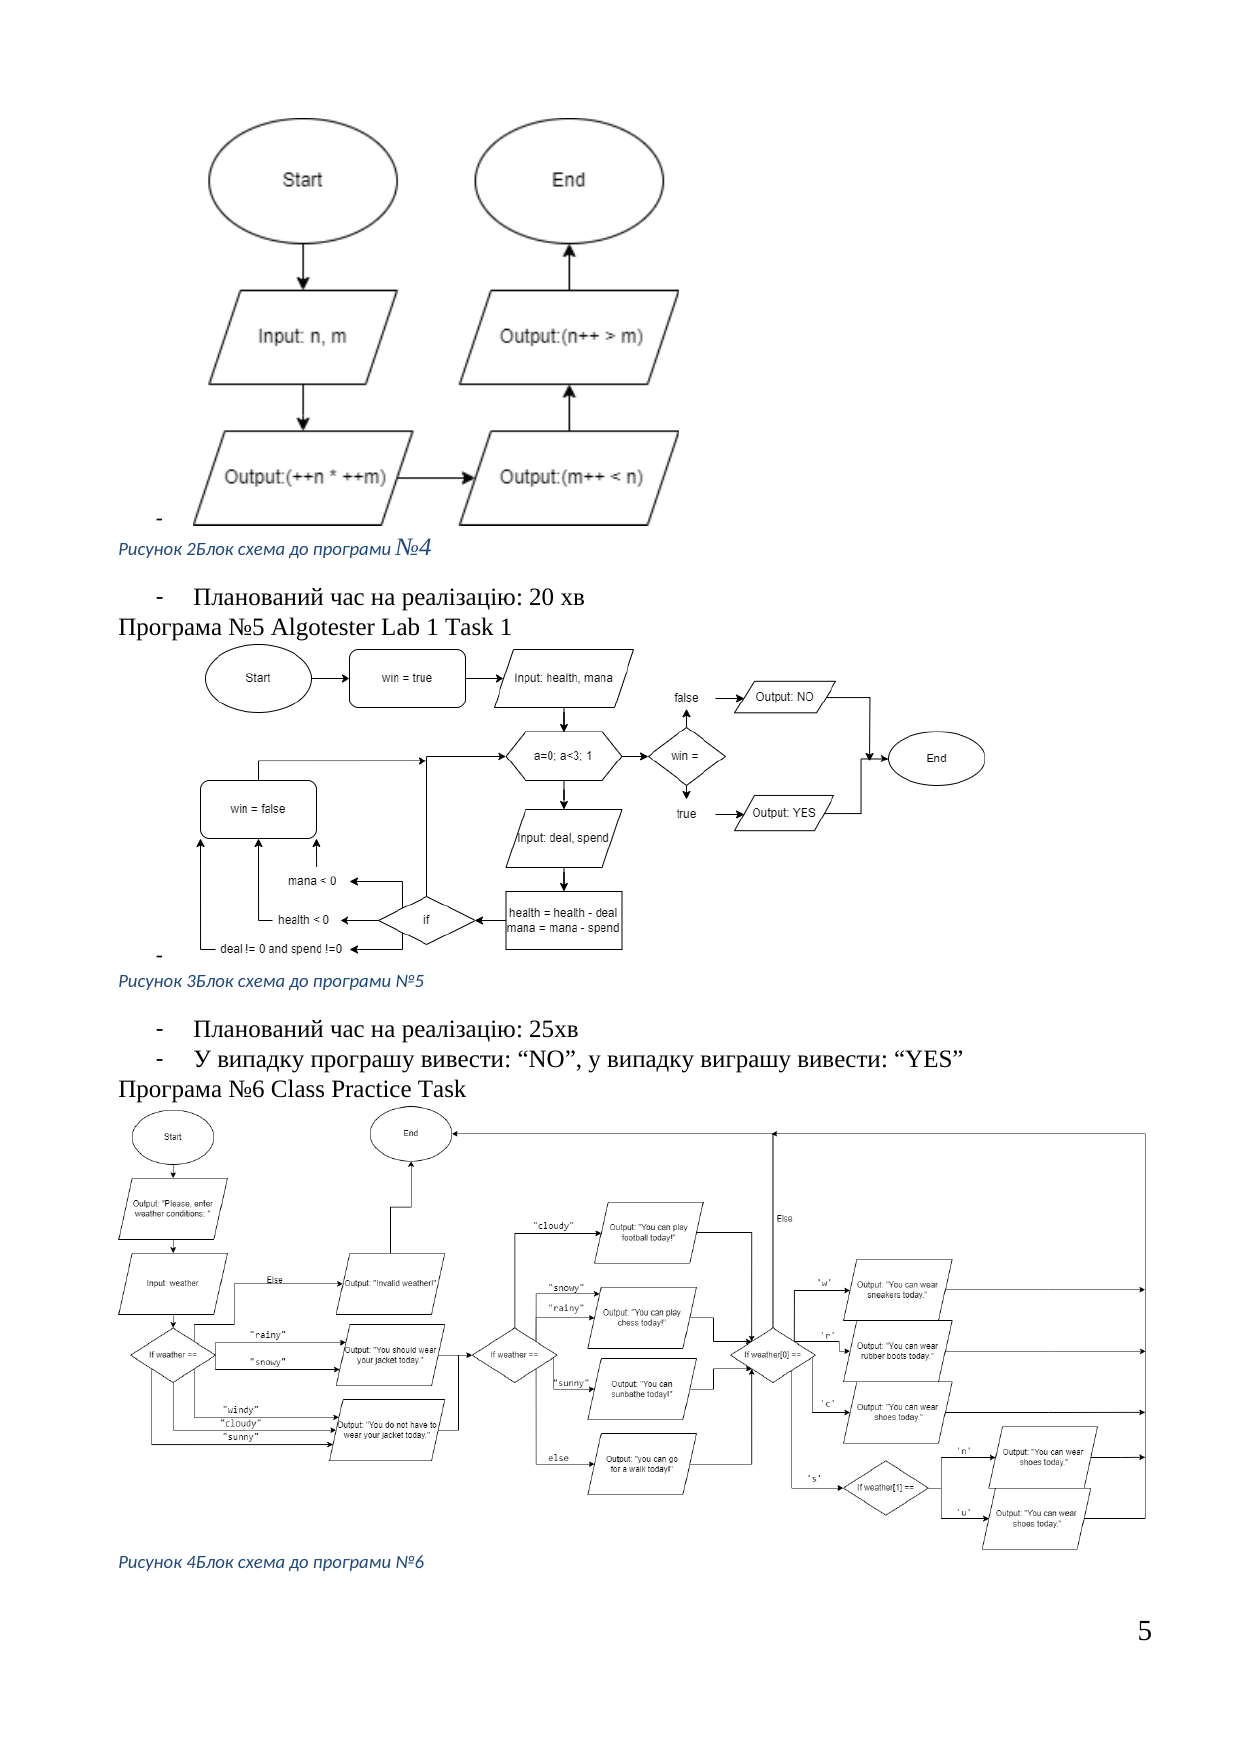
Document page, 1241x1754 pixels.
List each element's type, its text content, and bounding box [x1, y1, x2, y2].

text Програма №5 Algotester Lab 1 Task 1 [118, 612, 1152, 641]
text Рисунок Блок схема до програми №6 [118, 1550, 1152, 1573]
text Програма №6 Class Practice Task [118, 1074, 1152, 1102]
picture [193, 644, 985, 964]
picture [118, 1106, 1152, 1550]
text Рисунок Блок схема до програми №5 [118, 969, 1152, 992]
text Рисунок Блок схема до програми №4 [118, 532, 1152, 560]
picture [193, 118, 679, 526]
list Планований час на реалізацію: 25хв [156, 1013, 1152, 1043]
list У випадку програшу вивести: “NO”, у випадку виграшу вивести: “YES” [156, 1043, 1152, 1074]
list Планований час на реалізацію: 20 хв [156, 581, 1152, 612]
